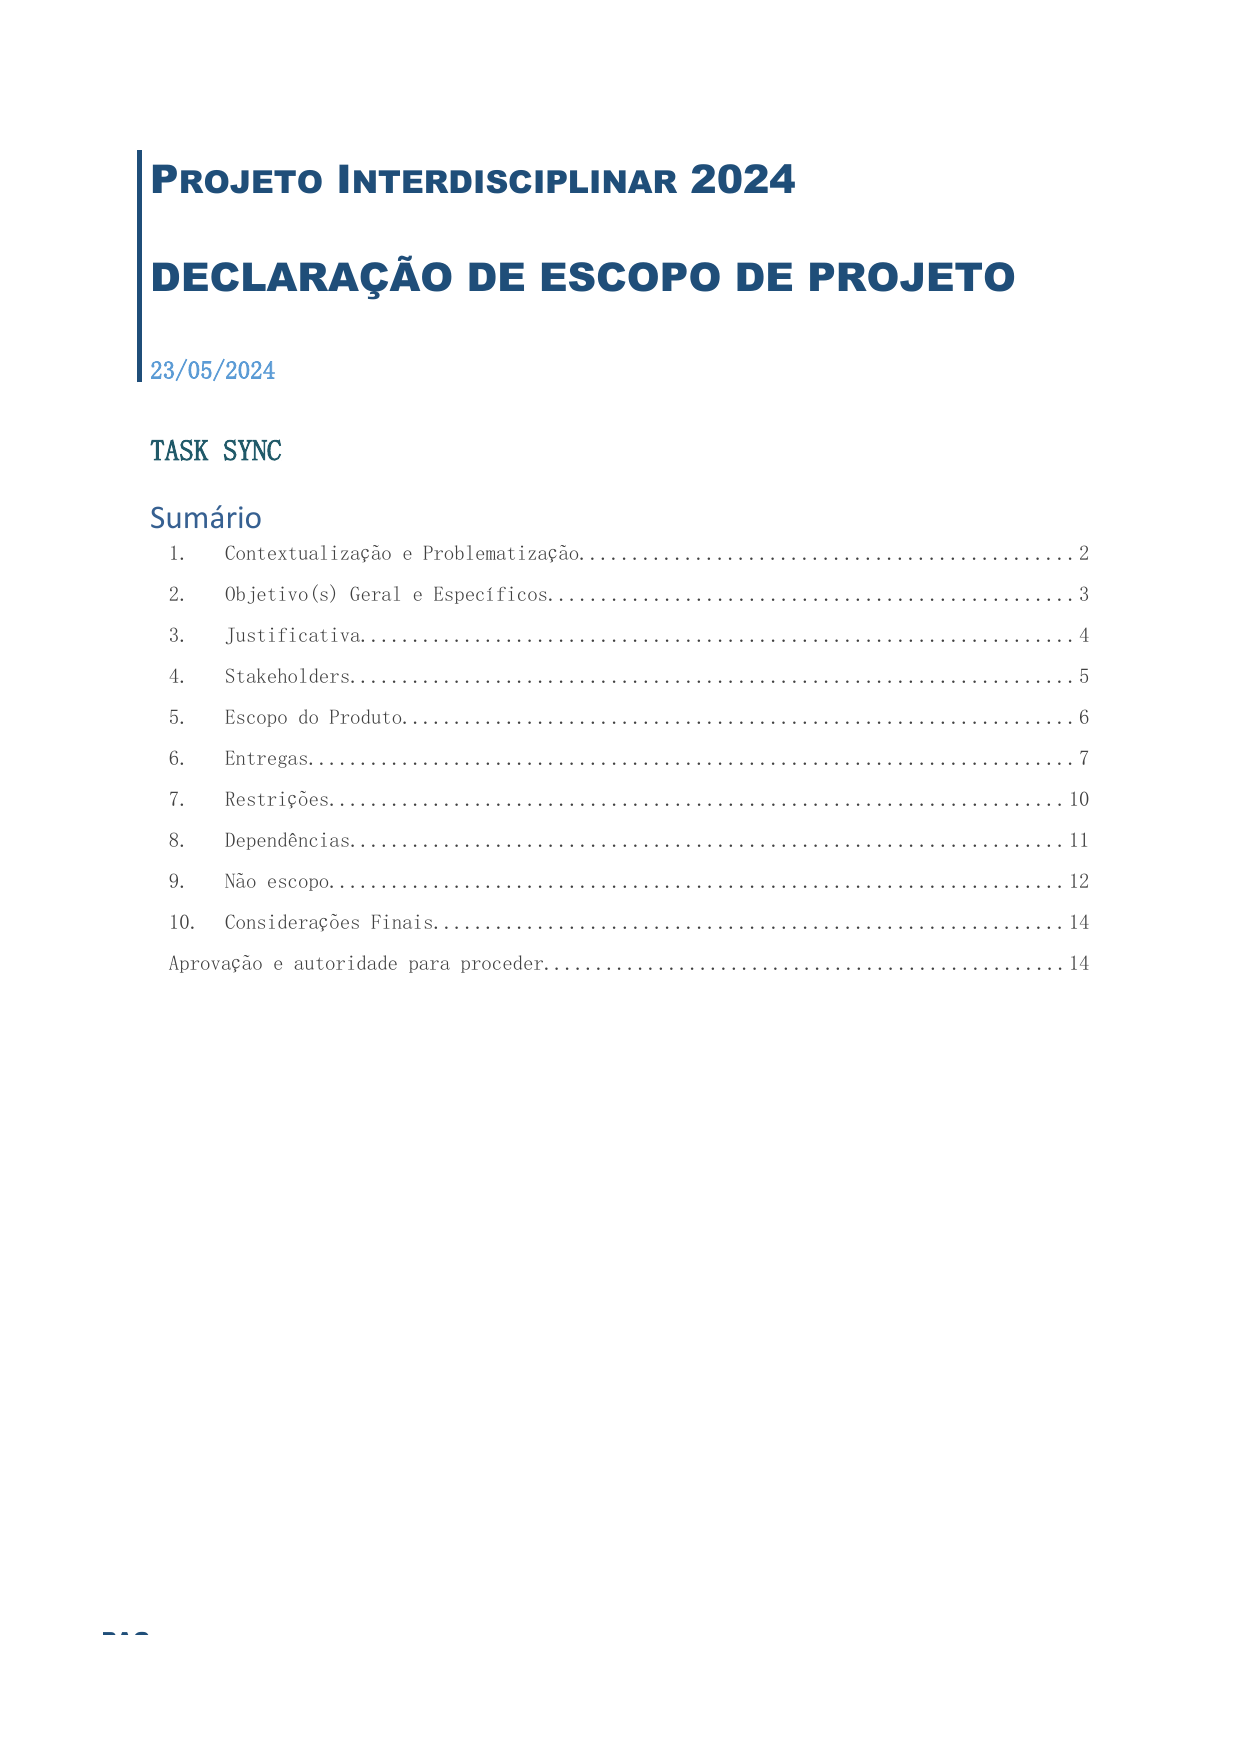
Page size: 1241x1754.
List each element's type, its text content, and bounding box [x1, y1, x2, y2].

subtitle 23/05/2024 [142, 354, 1090, 382]
text TASK SYNC [150, 431, 1090, 464]
title Projeto Interdisciplinar 2024 [150, 150, 1090, 206]
title DECLARAÇÃO DE ESCOPO DE PROJETO [142, 248, 1090, 303]
